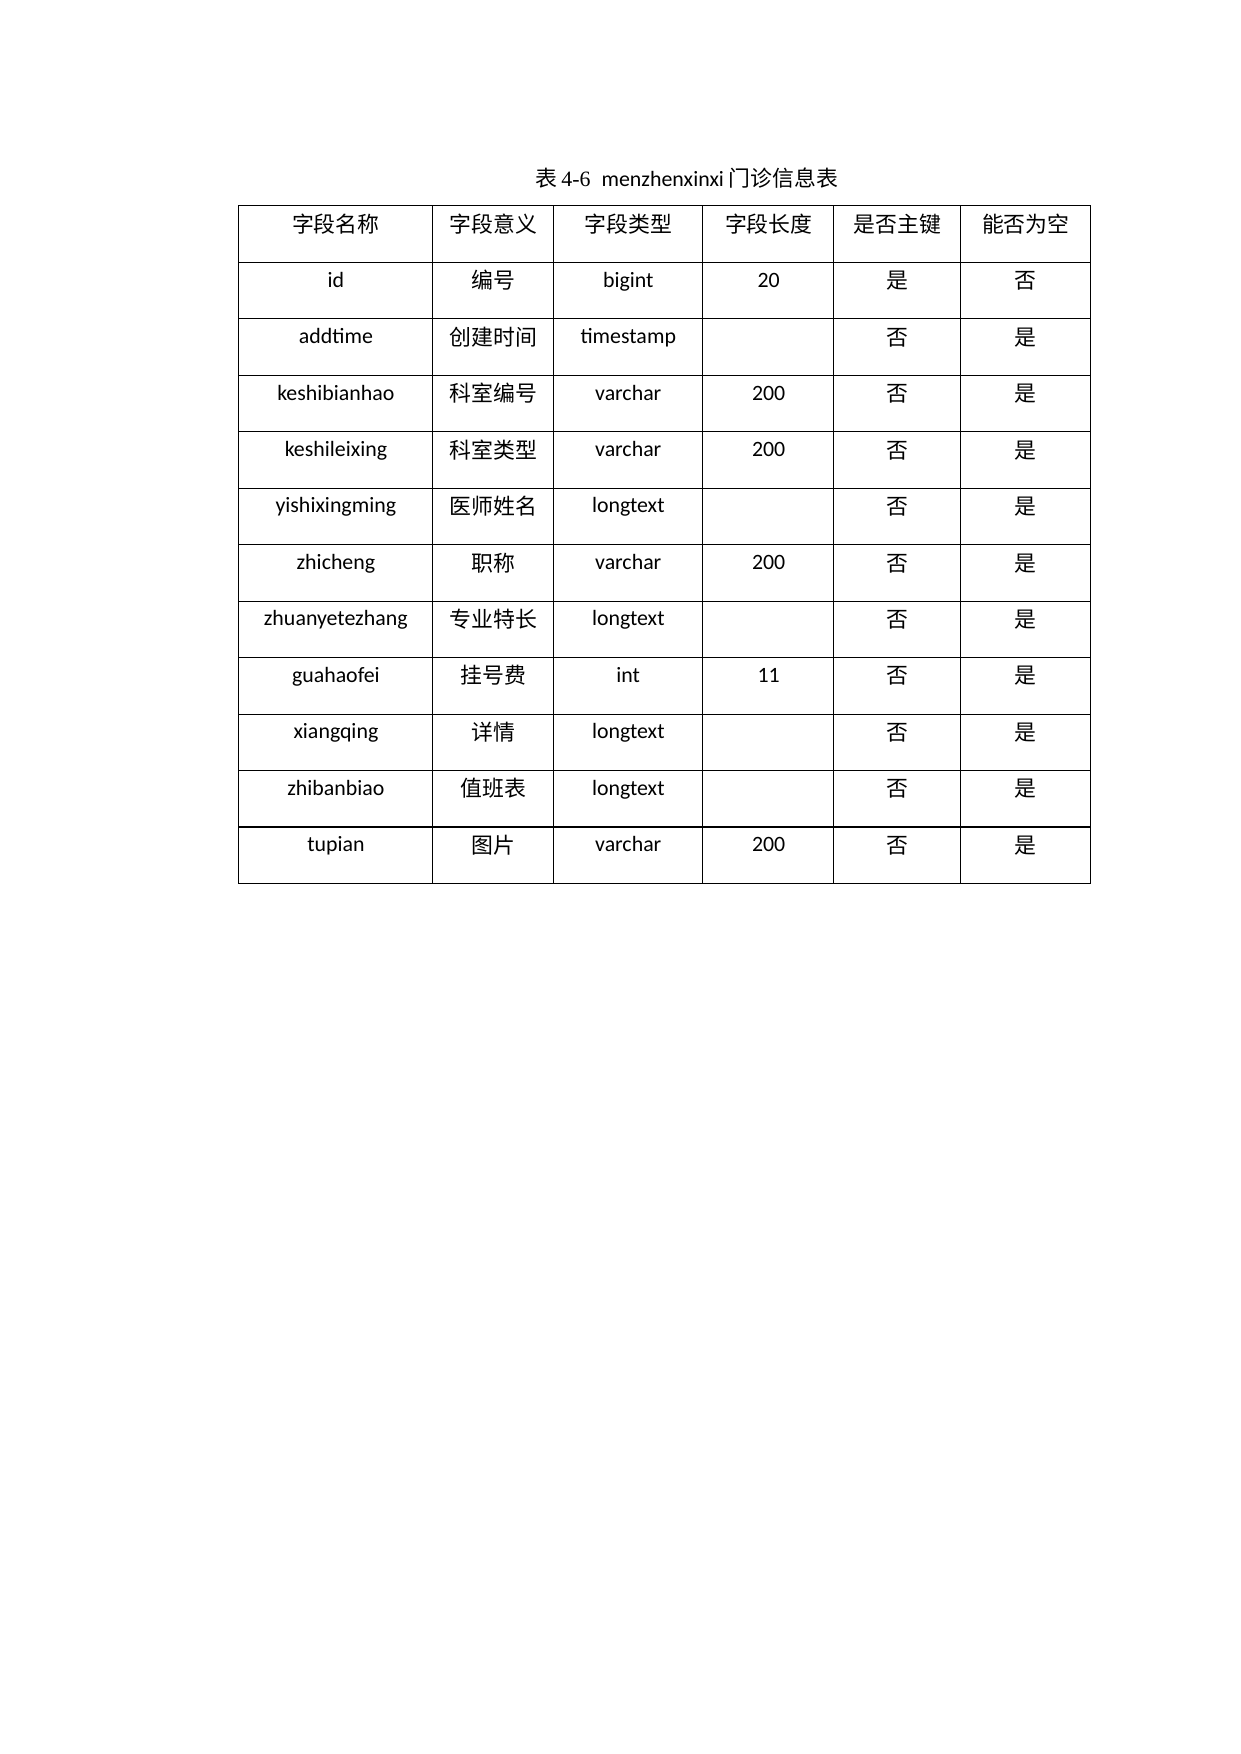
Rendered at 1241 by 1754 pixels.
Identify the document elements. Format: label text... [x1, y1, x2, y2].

table_header 字段类型 [554, 206, 702, 262]
table_cell 创建时间 [433, 319, 553, 375]
table_cell zhicheng [239, 545, 432, 601]
table_cell 是 [961, 489, 1090, 544]
table_cell longtext [554, 771, 702, 826]
table_cell yishixingming [239, 489, 432, 544]
table_cell varchar [554, 432, 702, 488]
table_cell id [239, 263, 432, 318]
table_cell 科室编号 [433, 376, 553, 431]
table_cell 编号 [433, 263, 553, 318]
table_cell [703, 771, 833, 826]
table_cell 是 [961, 432, 1090, 488]
table_cell 否 [834, 715, 960, 770]
table_header 能否为空 [961, 206, 1090, 262]
table_header 是否主键 [834, 206, 960, 262]
table_cell 图片 [433, 828, 553, 883]
table_cell 是 [834, 263, 960, 318]
table_cell 200 [703, 432, 833, 488]
table_cell varchar [554, 376, 702, 431]
table_cell 是 [961, 376, 1090, 431]
table_cell 否 [834, 658, 960, 713]
table_cell 否 [834, 771, 960, 826]
table_cell keshibianhao [239, 376, 432, 431]
table_cell tupian [239, 828, 432, 883]
table_cell 是 [961, 658, 1090, 713]
table_cell 是 [961, 828, 1090, 883]
table_cell zhuanyetezhang [239, 602, 432, 657]
table_cell int [554, 658, 702, 713]
table_cell 是 [961, 771, 1090, 826]
table_cell longtext [554, 489, 702, 544]
table_cell 是 [961, 319, 1090, 375]
table_cell varchar [554, 828, 702, 883]
table_cell 否 [834, 602, 960, 657]
table_cell 否 [834, 545, 960, 601]
text 表4-6 menzhenxinxi门诊信息表 [177, 160, 1152, 193]
table_cell 是 [961, 715, 1090, 770]
table_cell xiangqing [239, 715, 432, 770]
table_cell 否 [834, 319, 960, 375]
table_cell 200 [703, 545, 833, 601]
table_cell guahaofei [239, 658, 432, 713]
table_cell zhibanbiao [239, 771, 432, 826]
table_cell timestamp [554, 319, 702, 375]
table_cell 否 [834, 489, 960, 544]
table_cell 11 [703, 658, 833, 713]
table_cell 详情 [433, 715, 553, 770]
table_cell 否 [834, 432, 960, 488]
table_cell keshileixing [239, 432, 432, 488]
table_cell [703, 715, 833, 770]
table_cell 专业特长 [433, 602, 553, 657]
table_cell [703, 319, 833, 375]
table_cell bigint [554, 263, 702, 318]
table_cell 职称 [433, 545, 553, 601]
table_header 字段名称 [239, 206, 432, 262]
table_cell 是 [961, 602, 1090, 657]
table_cell varchar [554, 545, 702, 601]
table_cell 200 [703, 376, 833, 431]
table_cell 200 [703, 828, 833, 883]
table_cell 否 [834, 828, 960, 883]
table_header 字段长度 [703, 206, 833, 262]
table_cell 挂号费 [433, 658, 553, 713]
table_cell longtext [554, 602, 702, 657]
table_cell 是 [961, 545, 1090, 601]
table_cell [703, 489, 833, 544]
table_cell 值班表 [433, 771, 553, 826]
table_cell 否 [834, 376, 960, 431]
table_cell 科室类型 [433, 432, 553, 488]
table_header 字段意义 [433, 206, 553, 262]
table_cell [703, 602, 833, 657]
table_cell longtext [554, 715, 702, 770]
table_cell addtime [239, 319, 432, 375]
table_cell 医师姓名 [433, 489, 553, 544]
table_cell 20 [703, 263, 833, 318]
table_cell 否 [961, 263, 1090, 318]
